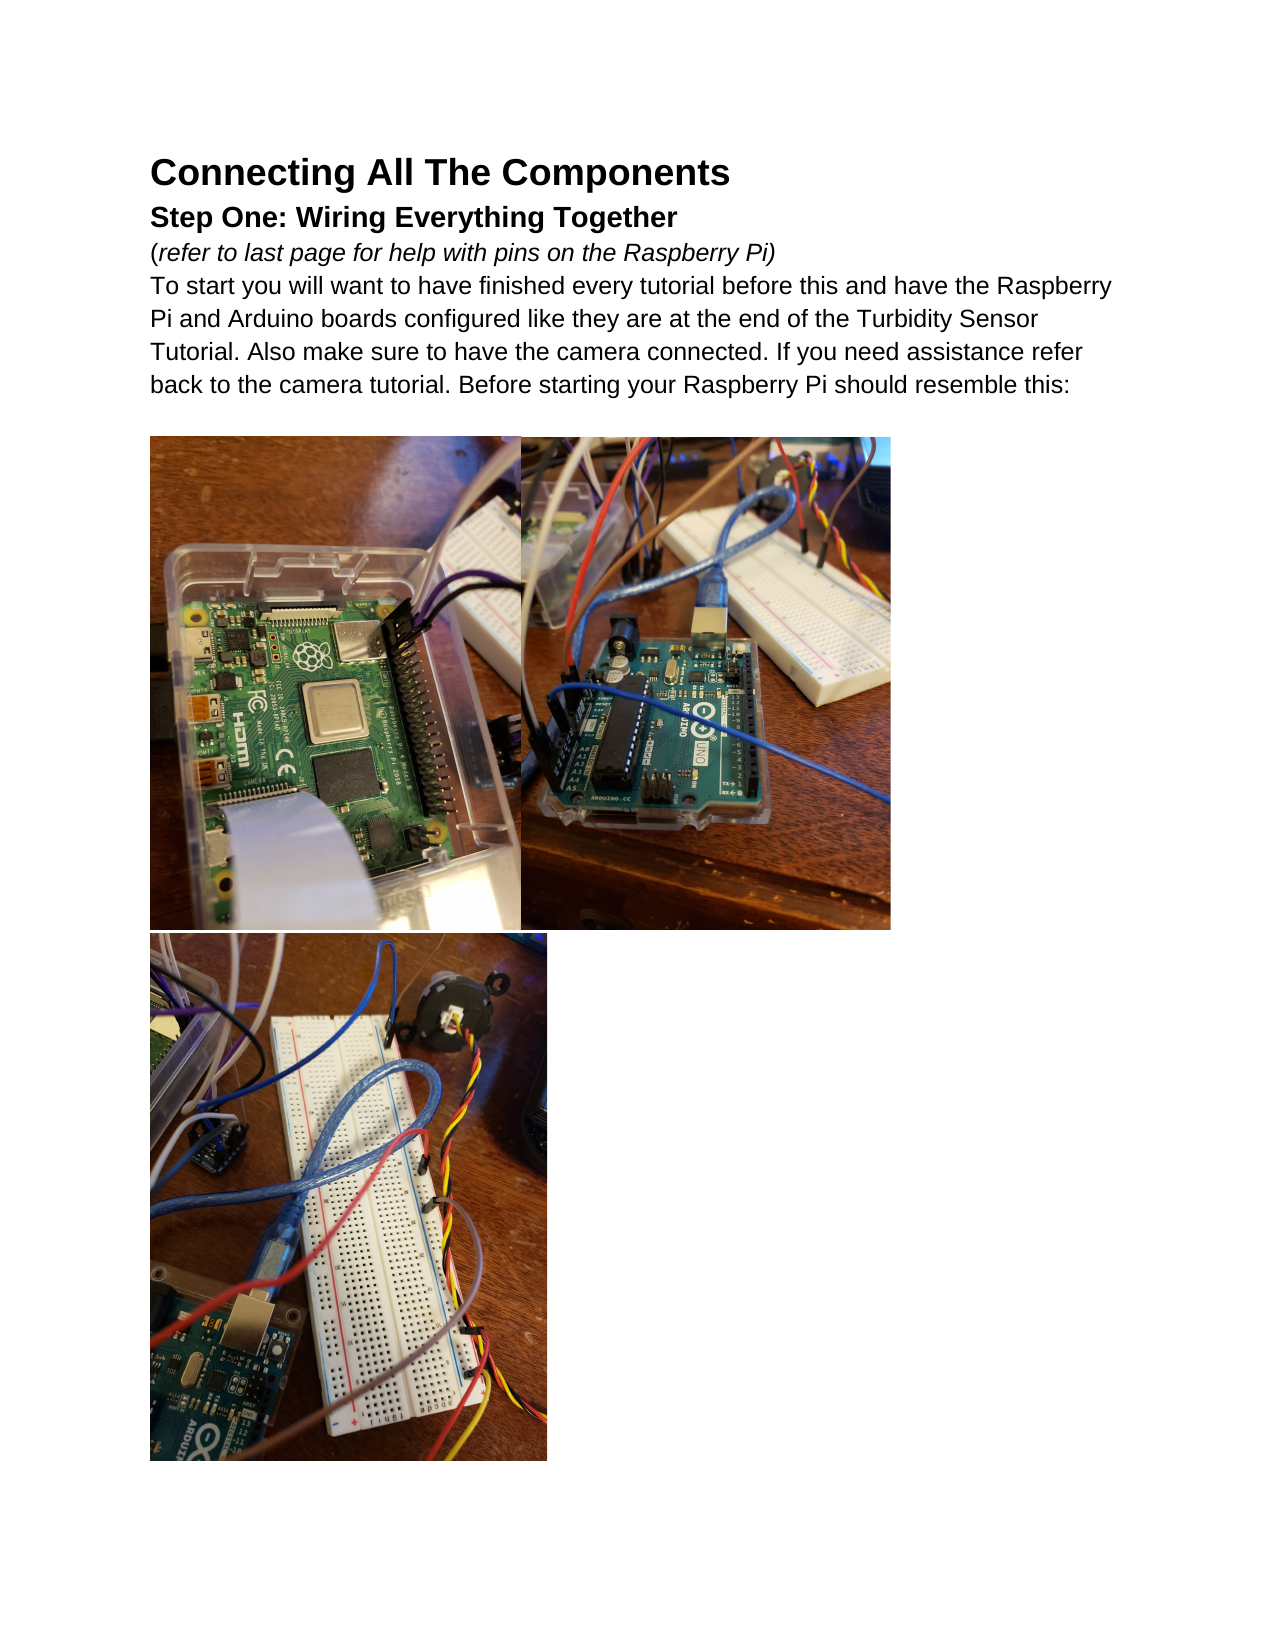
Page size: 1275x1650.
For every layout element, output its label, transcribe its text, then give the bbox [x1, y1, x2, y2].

text (refer to last page for help with pins on the Raspberry Pi) [150, 238, 1125, 267]
text Step One: Wiring Everything Together [150, 199, 1125, 233]
picture [150, 436, 891, 930]
picture [150, 933, 548, 1461]
text To start you will want to have finished every tutorial before this and have the Raspberry Pi and Arduino boards configured like they are at the end of the Turbidity Sensor Tutorial. Also make sure to have the camera connected. If you need assistance refer back to the camera tutorial. Before starting your Raspberry Pi should resemble this: [150, 271, 1125, 399]
text Connecting All The Components [150, 150, 1125, 193]
